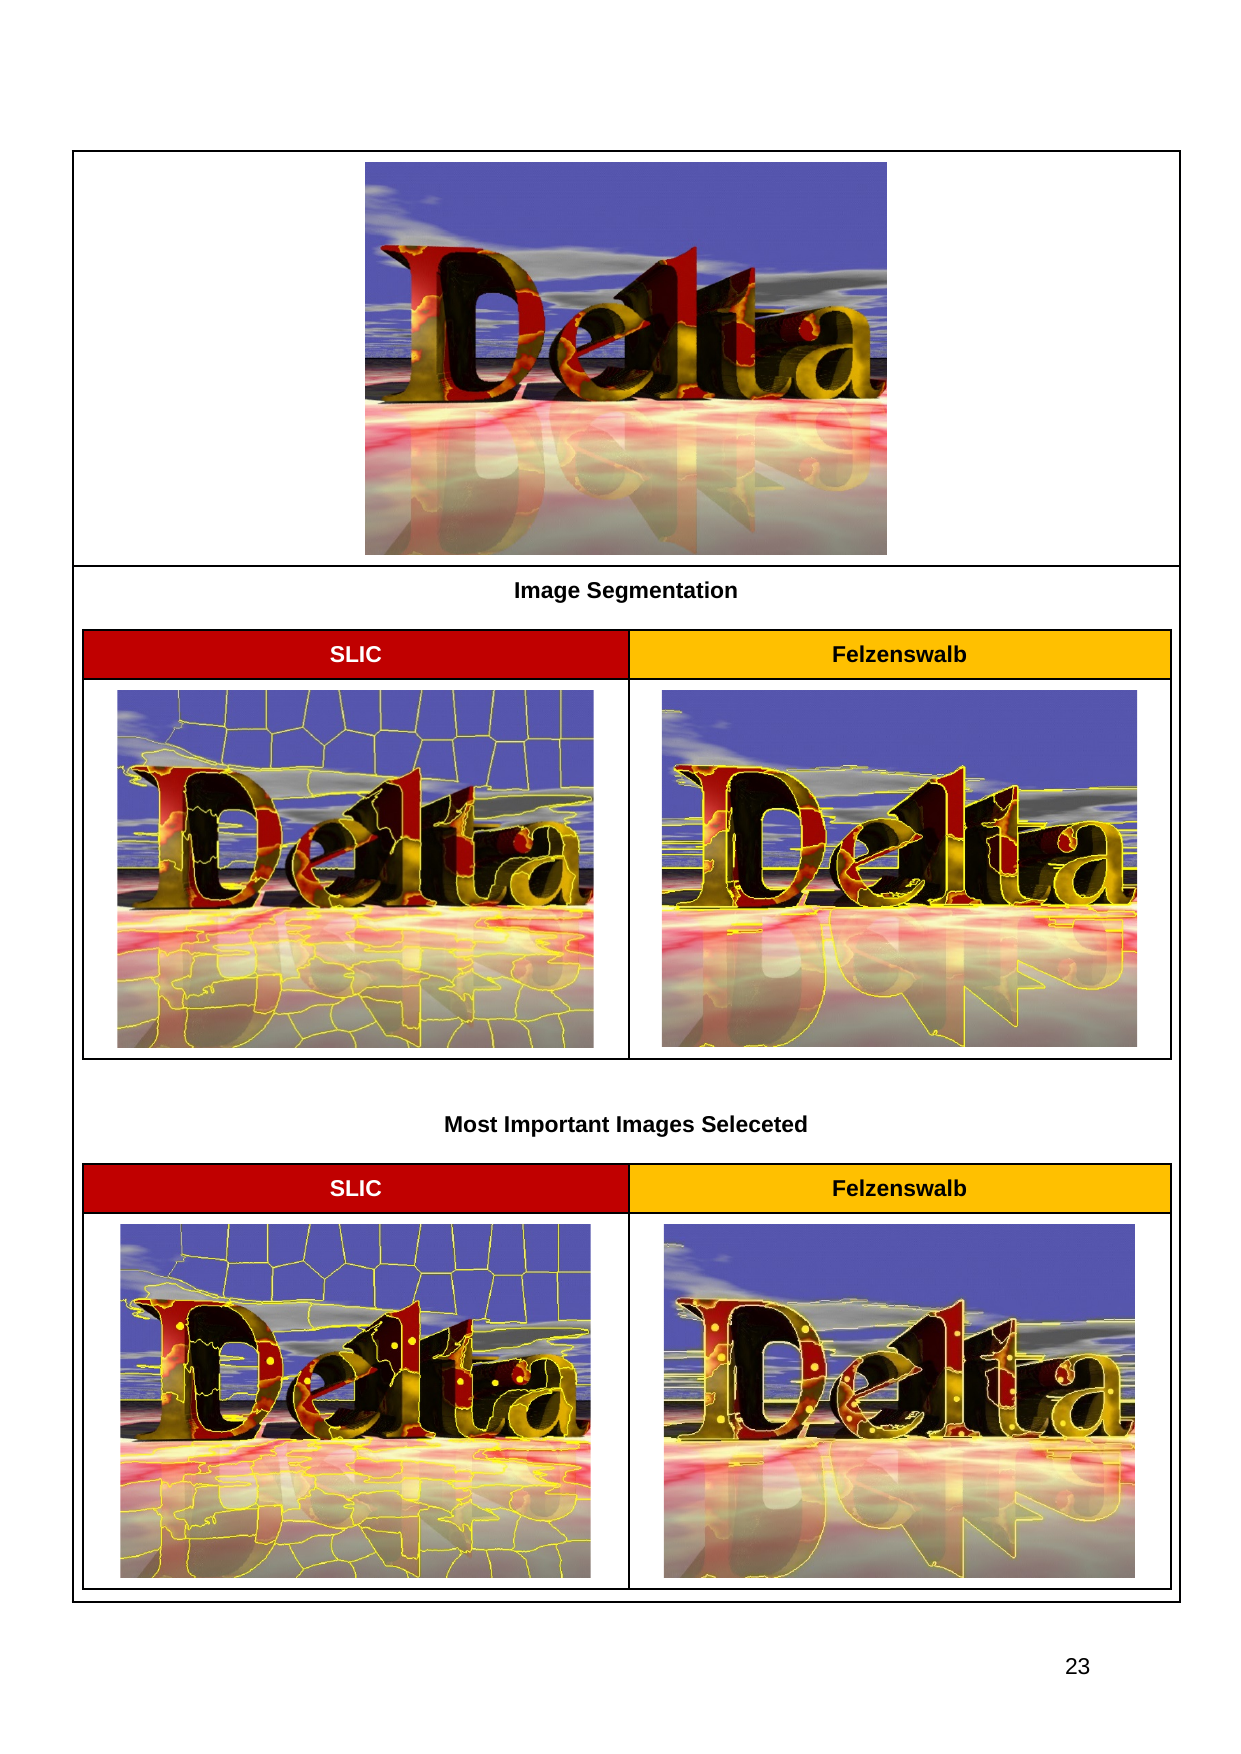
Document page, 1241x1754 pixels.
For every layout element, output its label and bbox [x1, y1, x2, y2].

picture [120, 1224, 591, 1578]
table_cell [74, 152, 1179, 565]
table_cell [74, 567, 1179, 1601]
picture [661, 690, 1138, 1047]
picture [365, 162, 887, 555]
picture [663, 1224, 1135, 1578]
picture [117, 690, 594, 1048]
